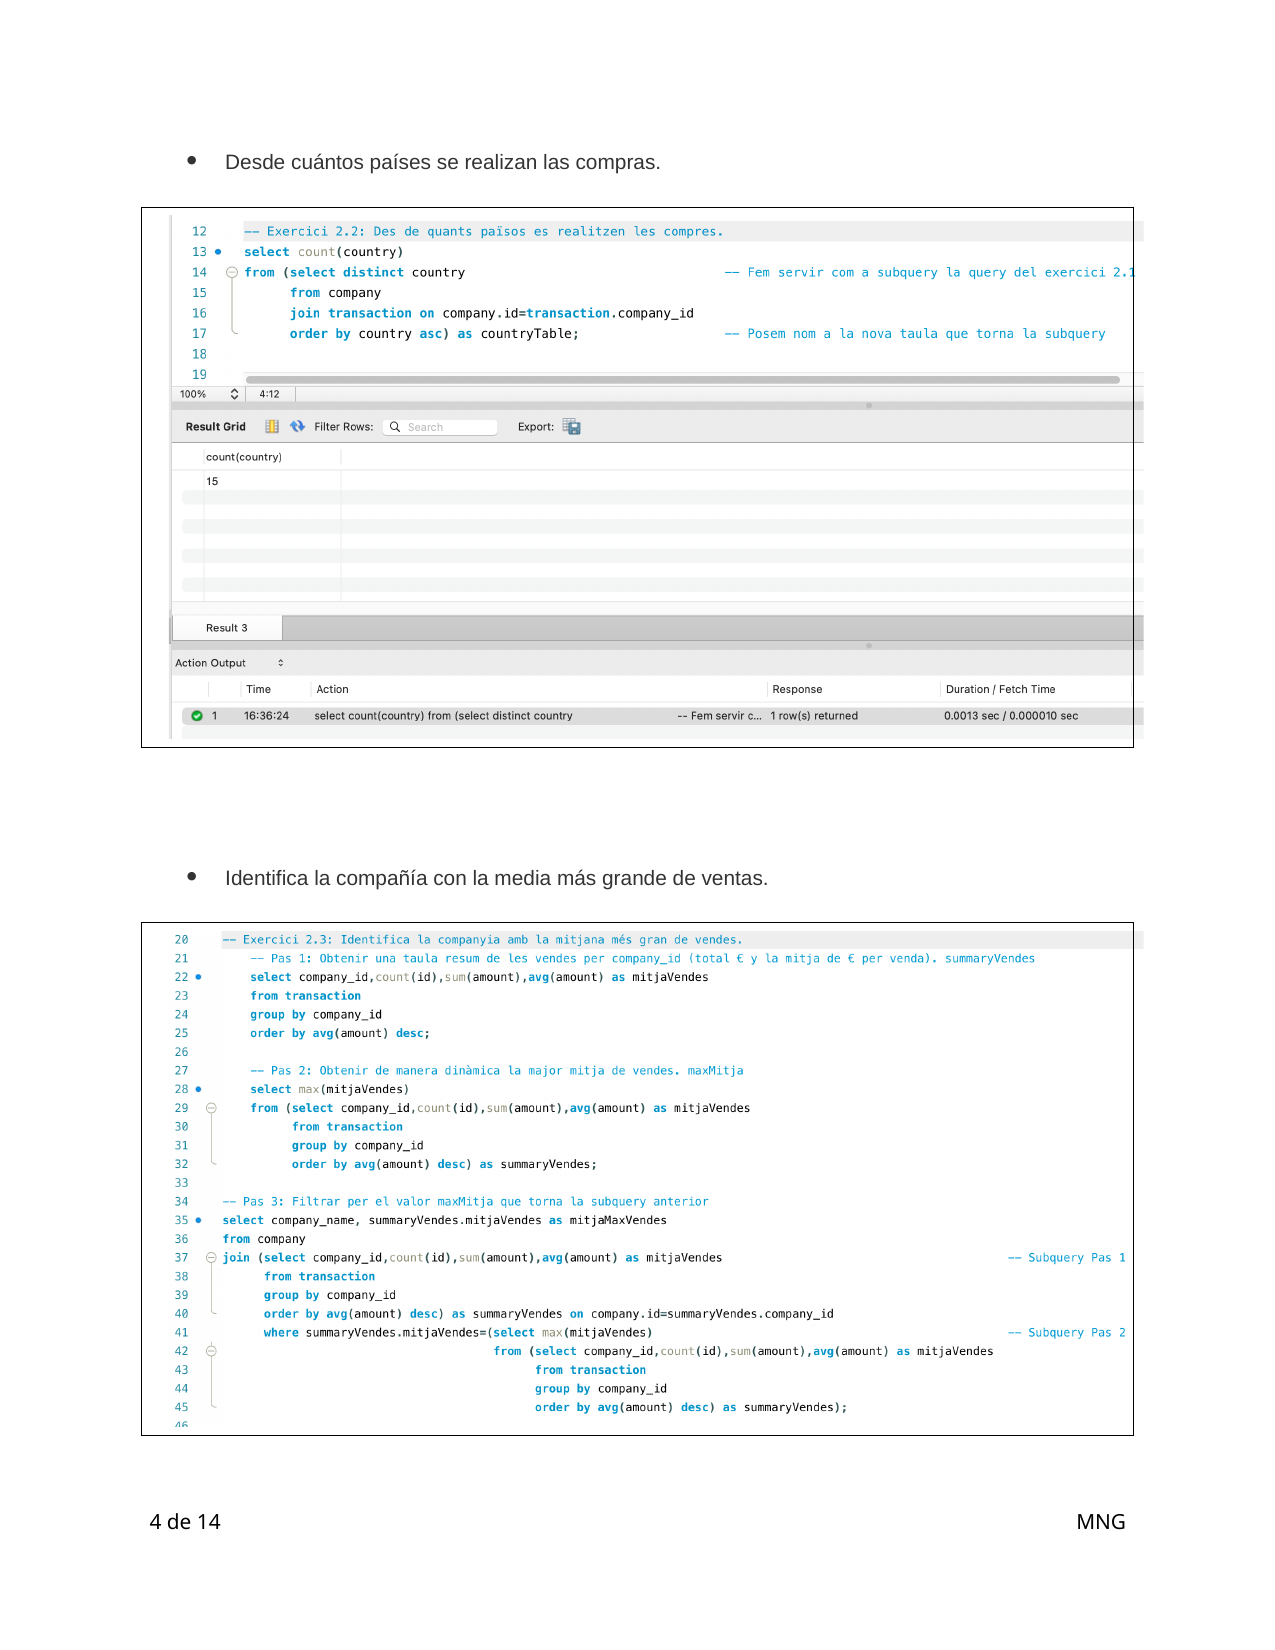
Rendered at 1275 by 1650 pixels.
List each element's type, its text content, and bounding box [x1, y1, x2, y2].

list Identifica la compañía con la media más grande de ventas. [187, 866, 1125, 891]
list Desde cuántos países se realizan las compras. [187, 150, 1125, 175]
